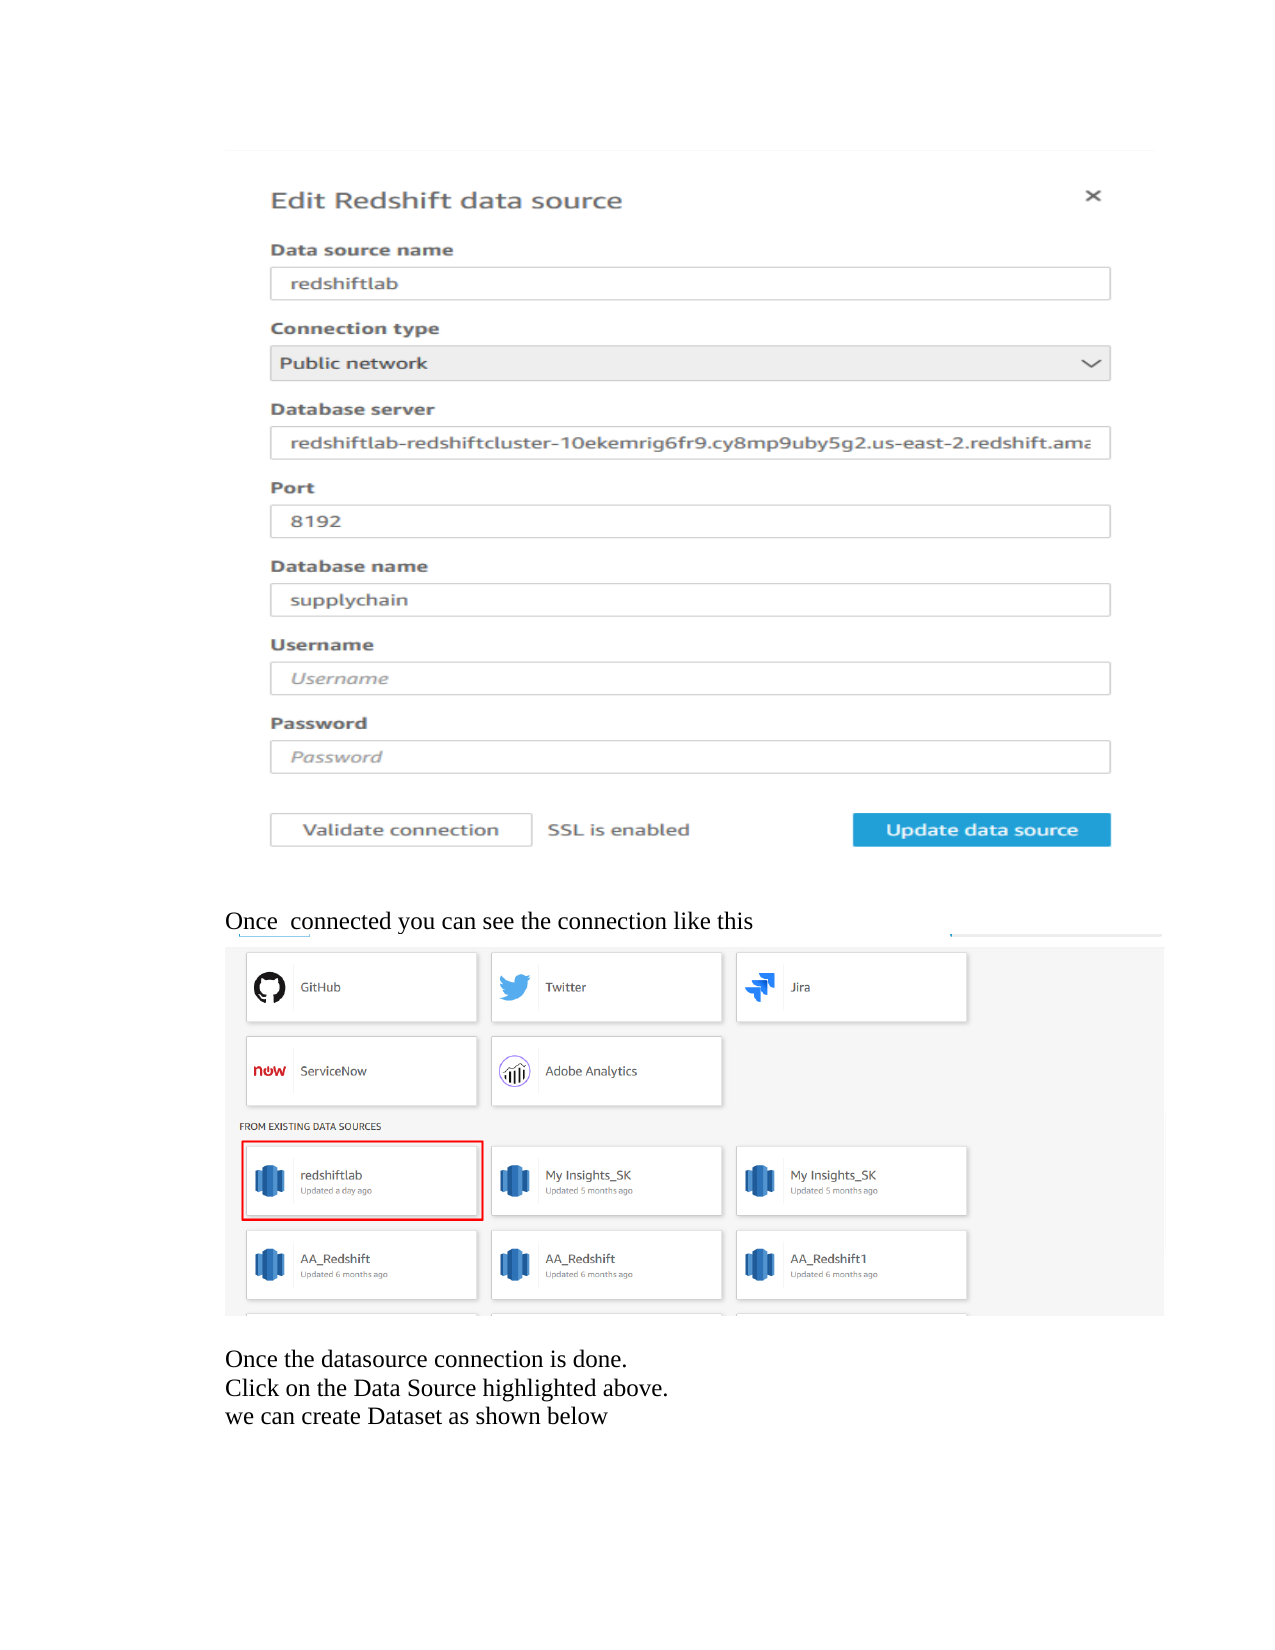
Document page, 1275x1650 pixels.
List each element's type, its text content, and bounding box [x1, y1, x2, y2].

picture [225, 150, 1155, 849]
list Once the datasource connection is done. [225, 1344, 1125, 1373]
list we can create Dataset as shown below [225, 1401, 1125, 1430]
list Click on the Data Source highlighted above. [225, 1373, 1125, 1401]
list Once connected you can see the connection like this [225, 906, 1125, 934]
picture [225, 934, 1166, 1316]
